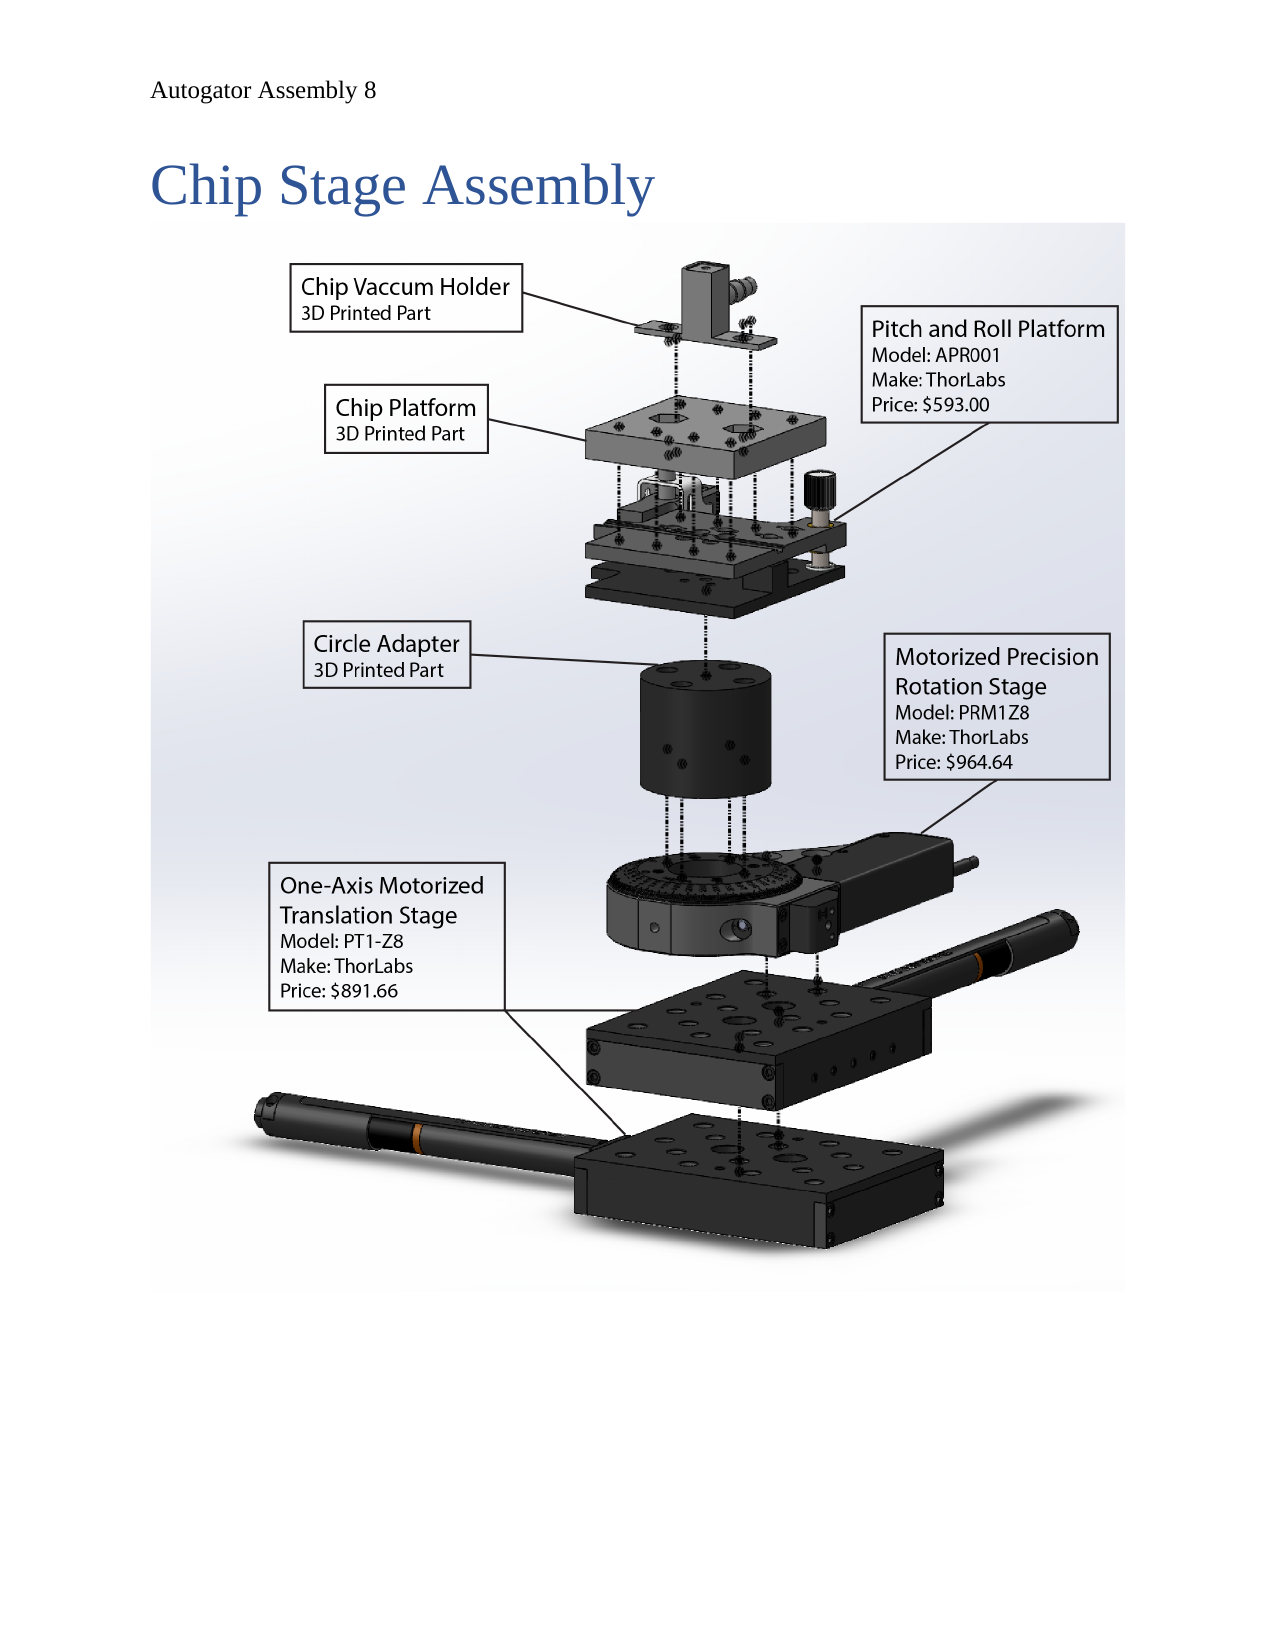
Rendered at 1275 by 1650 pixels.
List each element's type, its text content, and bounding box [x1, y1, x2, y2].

picture [150, 222, 1125, 1292]
subtitle Chip Stage Assembly [150, 150, 1125, 217]
